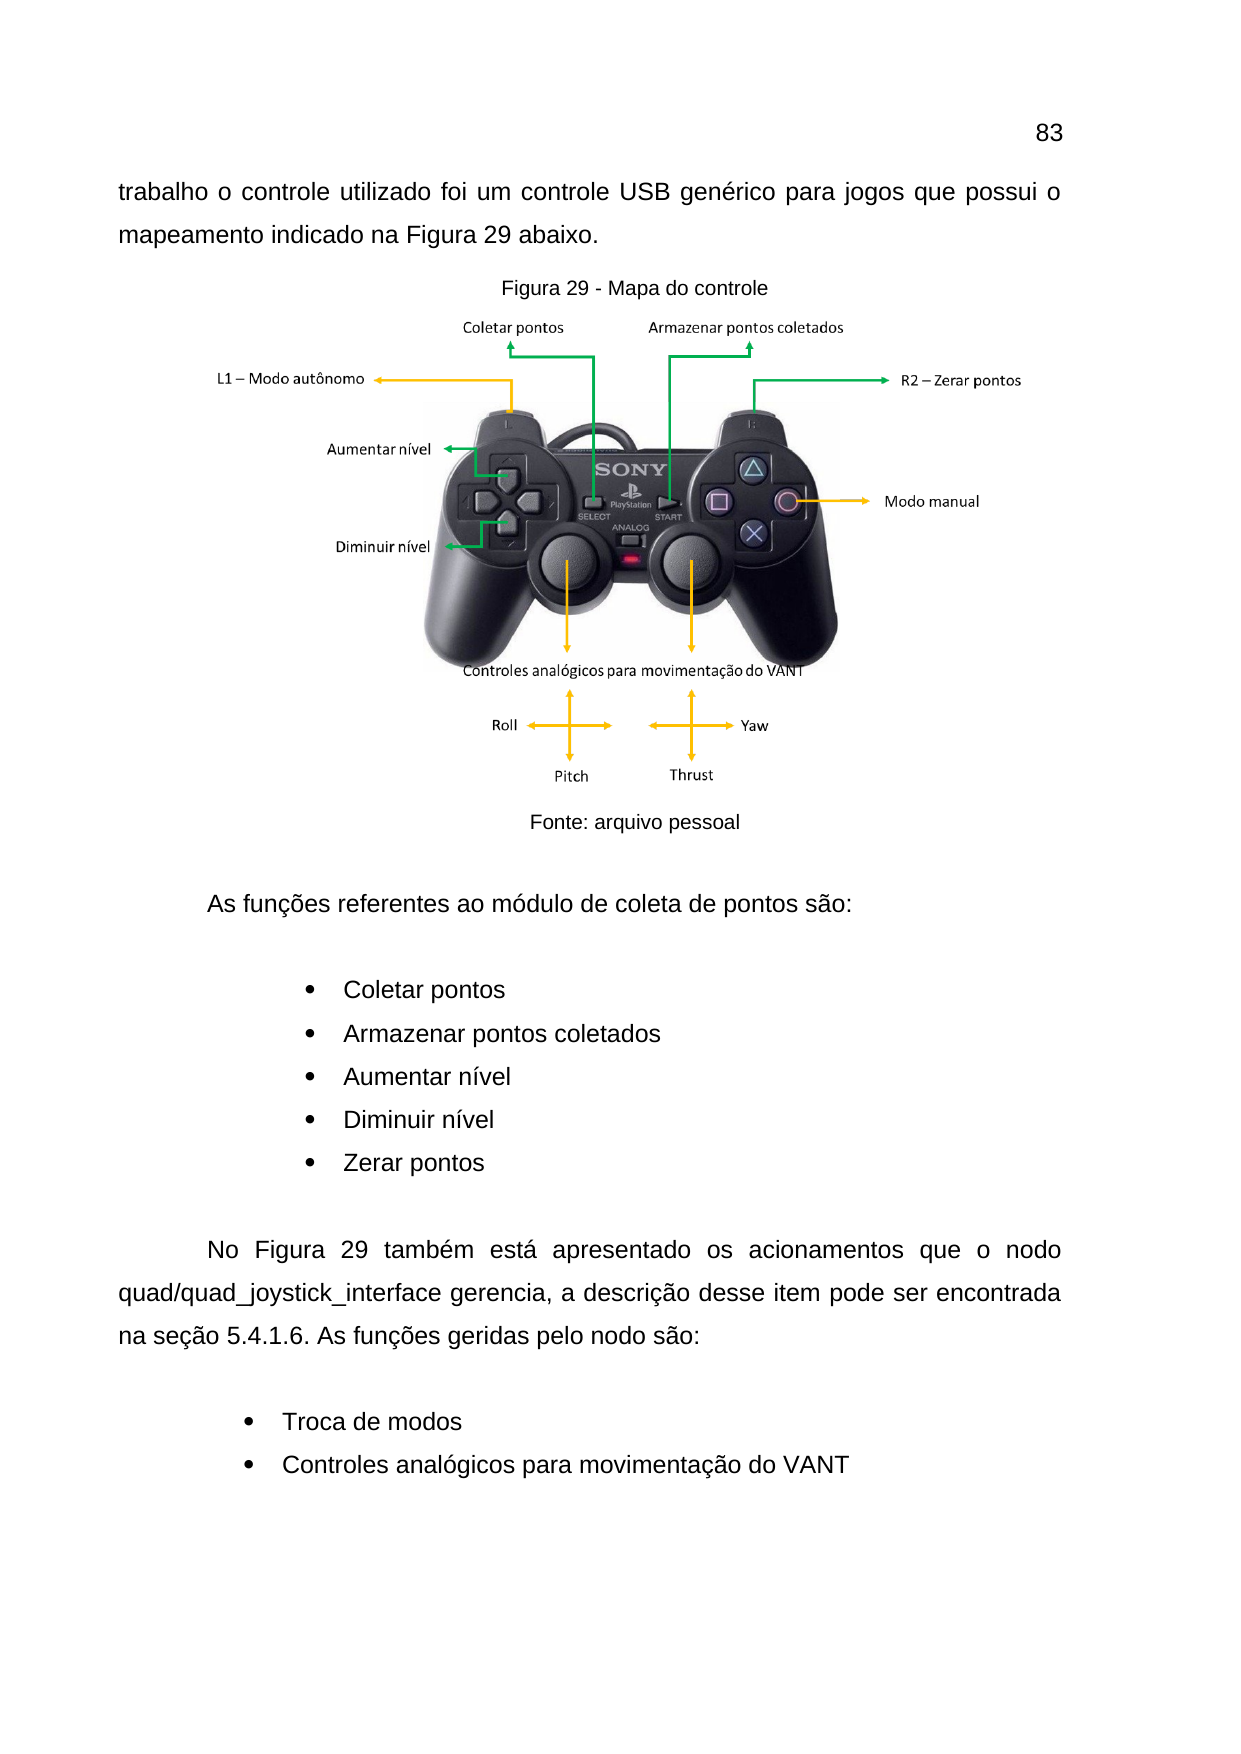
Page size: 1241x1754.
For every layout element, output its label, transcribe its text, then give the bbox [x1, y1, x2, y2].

text Figura 29 - Mapa do controle [118, 276, 1063, 300]
list Troca de modos [244, 1407, 1063, 1436]
list Armazenar pontos coletados [306, 1019, 1063, 1047]
text Fonte: arquivo pessoal [118, 810, 1063, 834]
list Zerar pontos [306, 1148, 1063, 1177]
list Controles analógicos para movimentação do VANT [244, 1450, 1063, 1479]
text As funções referentes ao módulo de coleta de pontos são: [118, 889, 1063, 918]
list Coletar pontos [306, 975, 1063, 1004]
list Diminuir nível [306, 1105, 1063, 1134]
list Aumentar nível [306, 1062, 1063, 1091]
text No Figura 29 também está apresentado os acionamentos que o nodo quad/quad_joystick_interface gerencia, a descrição desse item pode ser encontrada na seção 5.4.1.6. As funções geridas pelo nodo são: [118, 1235, 1063, 1350]
picture [206, 311, 1035, 796]
